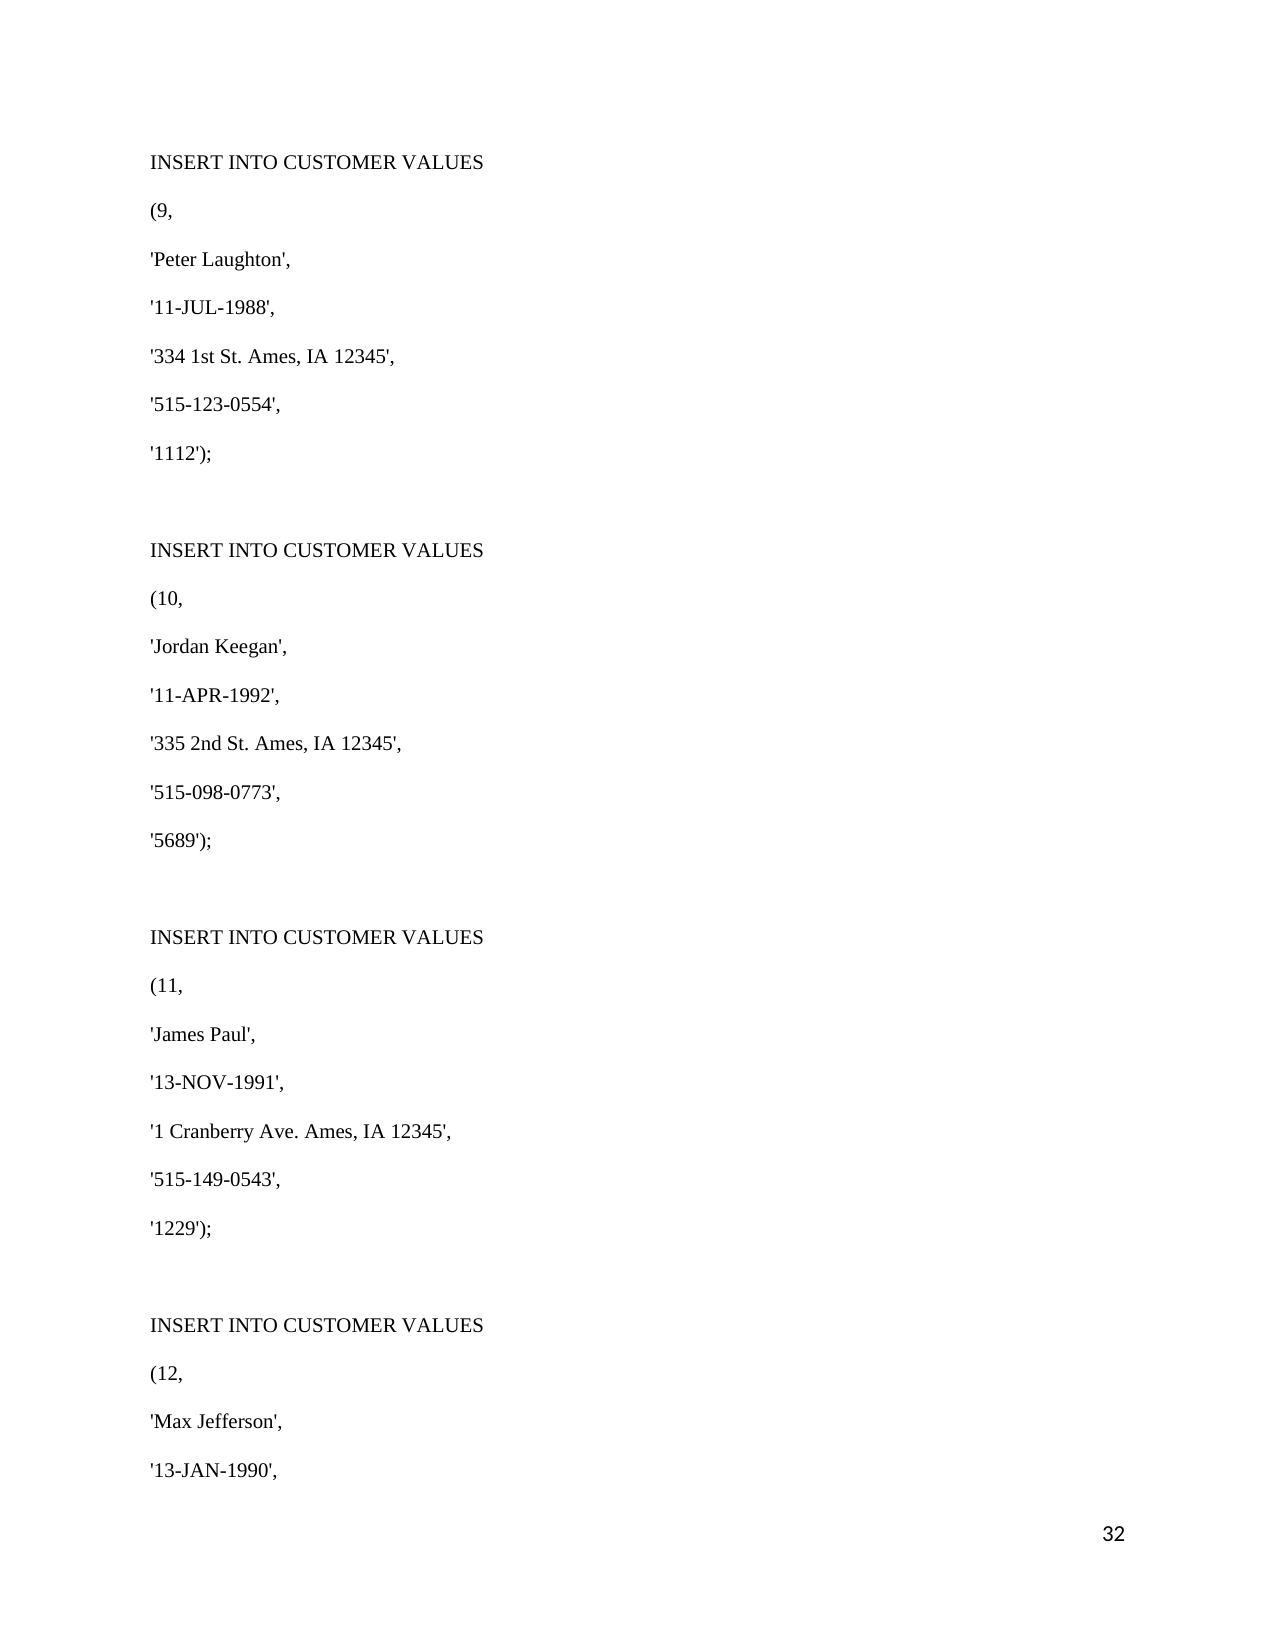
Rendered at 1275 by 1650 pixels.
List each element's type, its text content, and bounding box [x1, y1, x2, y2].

text (10, [150, 586, 1125, 610]
text '515-123-0554', [150, 392, 1125, 416]
text 'Jordan Keegan', [150, 634, 1125, 658]
text 'Max Jefferson', [150, 1409, 1125, 1433]
text '5689'); [150, 828, 1125, 852]
text '11-APR-1992', [150, 683, 1125, 707]
text '13-JAN-1990', [150, 1458, 1125, 1482]
text '1 Cranberry Ave. Ames, IA 12345', [150, 1119, 1125, 1143]
text (9, [150, 198, 1125, 222]
text '335 2nd St. Ames, IA 12345', [150, 731, 1125, 755]
text '1229'); [150, 1216, 1125, 1240]
text (11, [150, 973, 1125, 997]
text INSERT INTO CUSTOMER VALUES [150, 537, 1125, 562]
text '334 1st St. Ames, IA 12345', [150, 344, 1125, 368]
text INSERT INTO CUSTOMER VALUES [150, 150, 1125, 174]
text '13-NOV-1991', [150, 1070, 1125, 1094]
text INSERT INTO CUSTOMER VALUES [150, 925, 1125, 949]
text 'Peter Laughton', [150, 247, 1125, 271]
text '515-149-0543', [150, 1167, 1125, 1191]
text 'James Paul', [150, 1022, 1125, 1046]
text '515-098-0773', [150, 780, 1125, 804]
text '11-JUL-1988', [150, 295, 1125, 319]
text INSERT INTO CUSTOMER VALUES [150, 1312, 1125, 1337]
text (12, [150, 1361, 1125, 1385]
text '1112'); [150, 441, 1125, 465]
